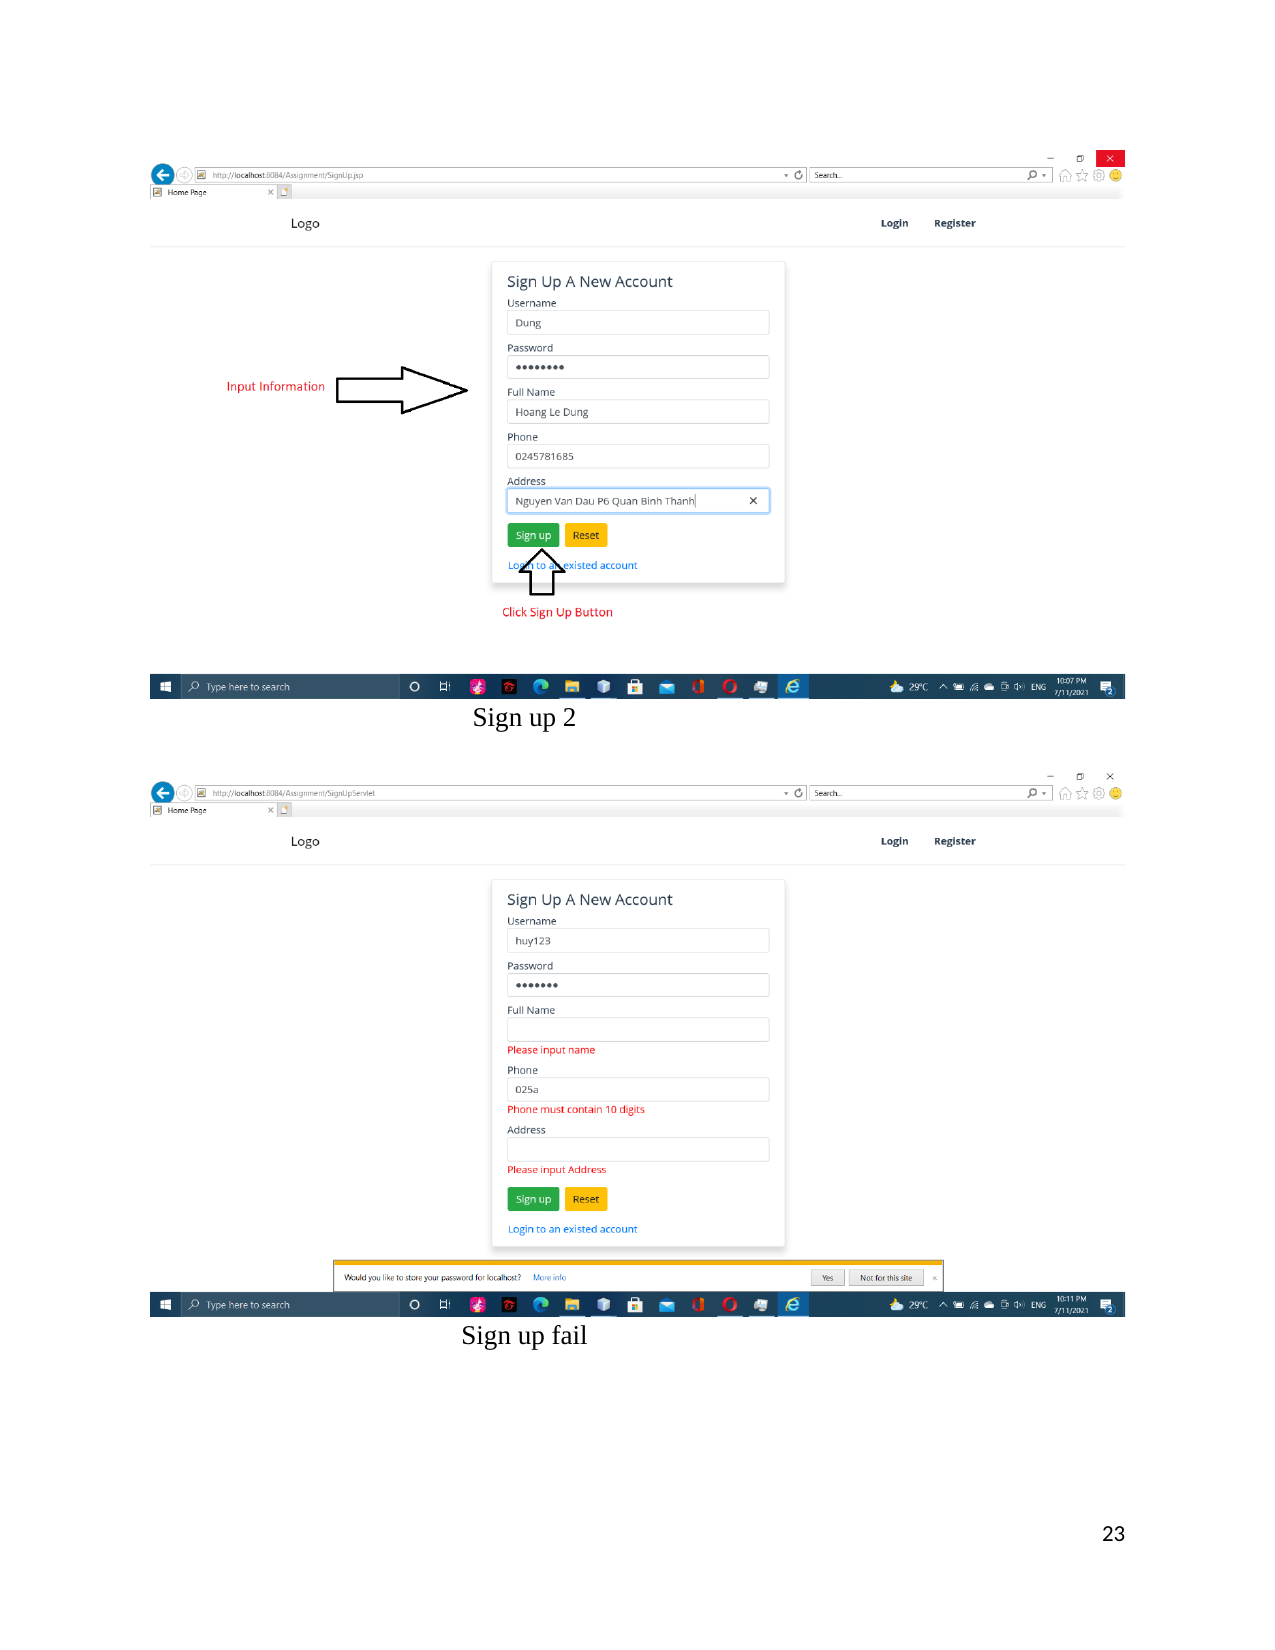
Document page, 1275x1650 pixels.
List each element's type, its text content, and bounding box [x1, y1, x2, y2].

picture [150, 768, 1125, 1317]
picture [150, 150, 1125, 699]
list Sign up fail [150, 1319, 899, 1350]
list Sign up 2 [150, 701, 899, 732]
